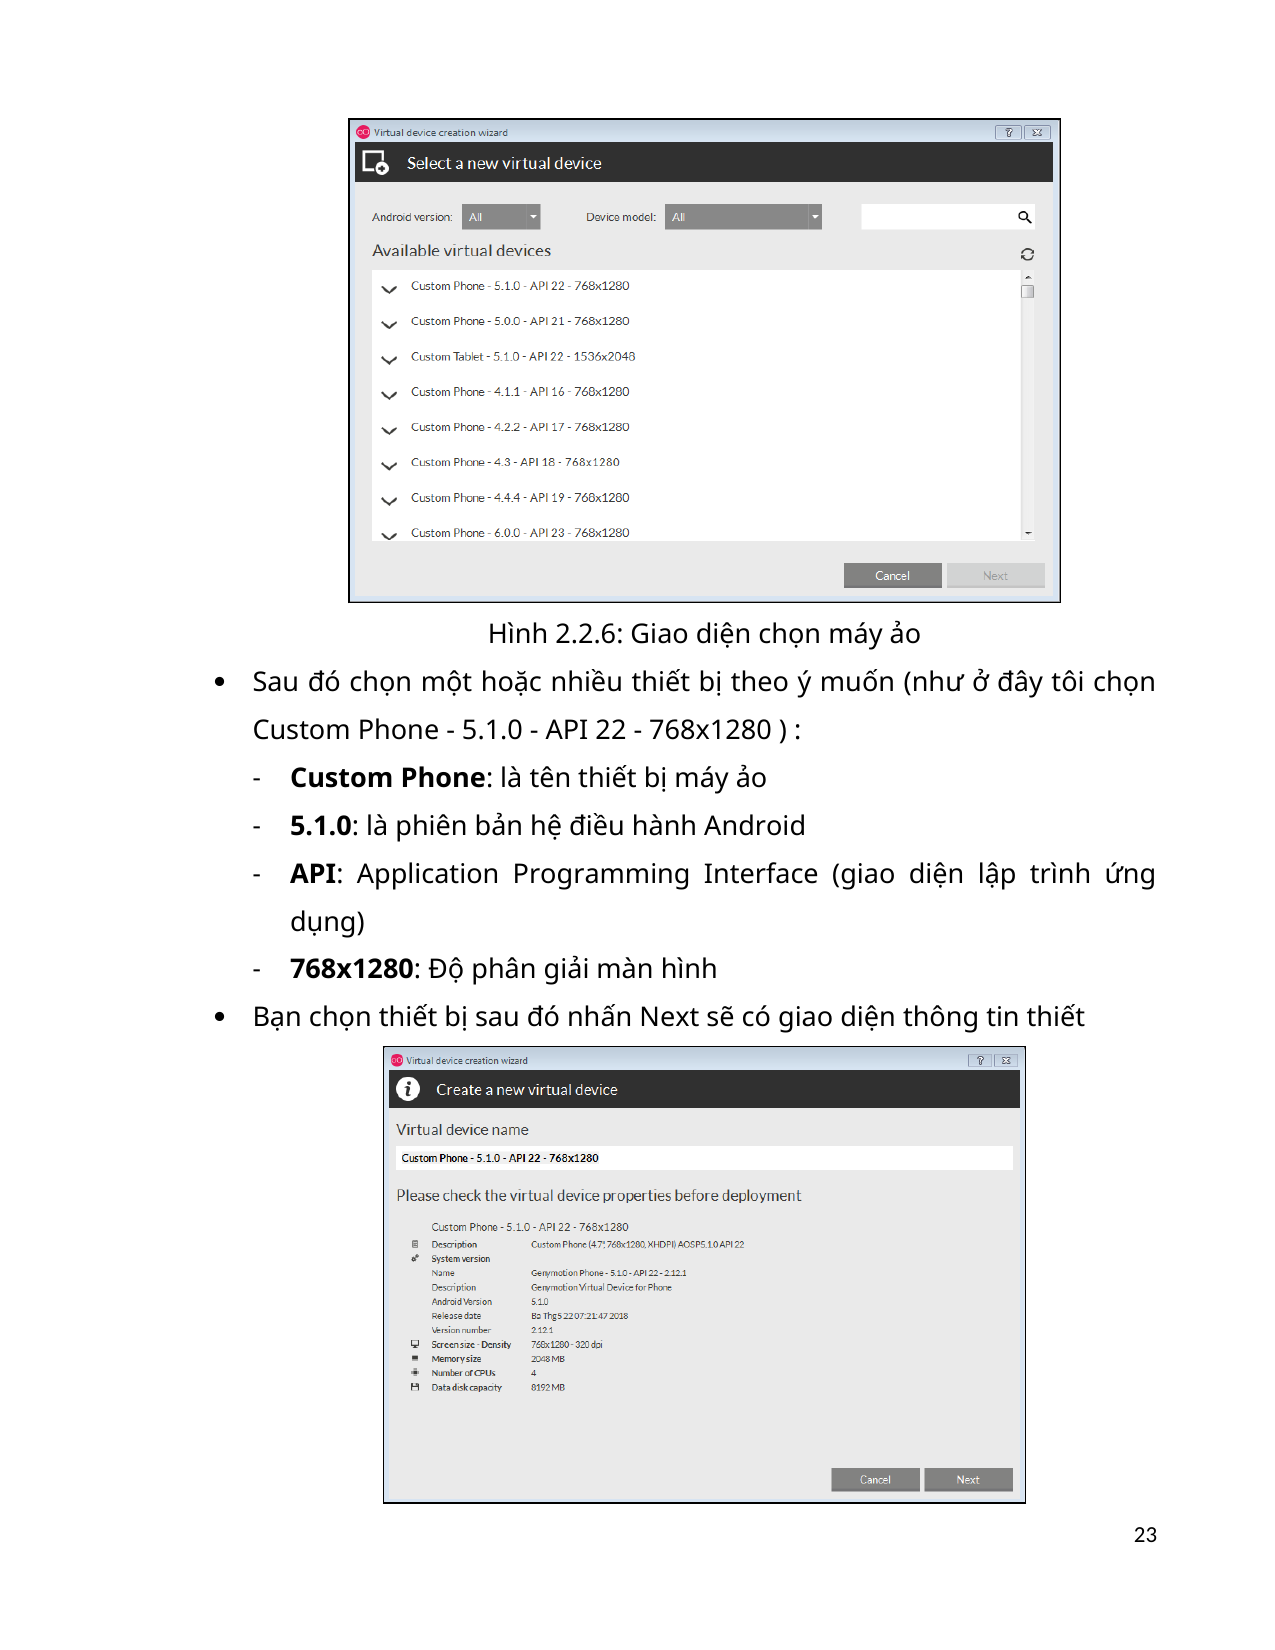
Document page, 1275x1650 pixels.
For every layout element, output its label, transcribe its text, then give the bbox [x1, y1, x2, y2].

list Sau đó chọn một hoặc nhiều thiết bị theo ý muốn (như ở đây tôi chọn Custom Phone - 5.1.0 - API 22 - 768x1280 ) : [215, 662, 1157, 747]
text Hình 2.2.6: Giao diện chọn máy ảo [252, 614, 1157, 651]
list 5.1.0: là phiên bản hệ điều hành Android [252, 806, 1157, 843]
picture [384, 1047, 1025, 1502]
list Bạn chọn thiết bị sau đó nhấn Next sẽ có giao diện thông tin thiết [215, 998, 1157, 1035]
list Custom Phone: là tên thiết bị máy ảo [252, 758, 1157, 795]
picture [350, 120, 1060, 602]
list API: Application Programming Interface (giao diện lập trình ứng dụng) [252, 854, 1157, 939]
list 768x1280: Độ phân giải màn hình [252, 950, 1157, 987]
